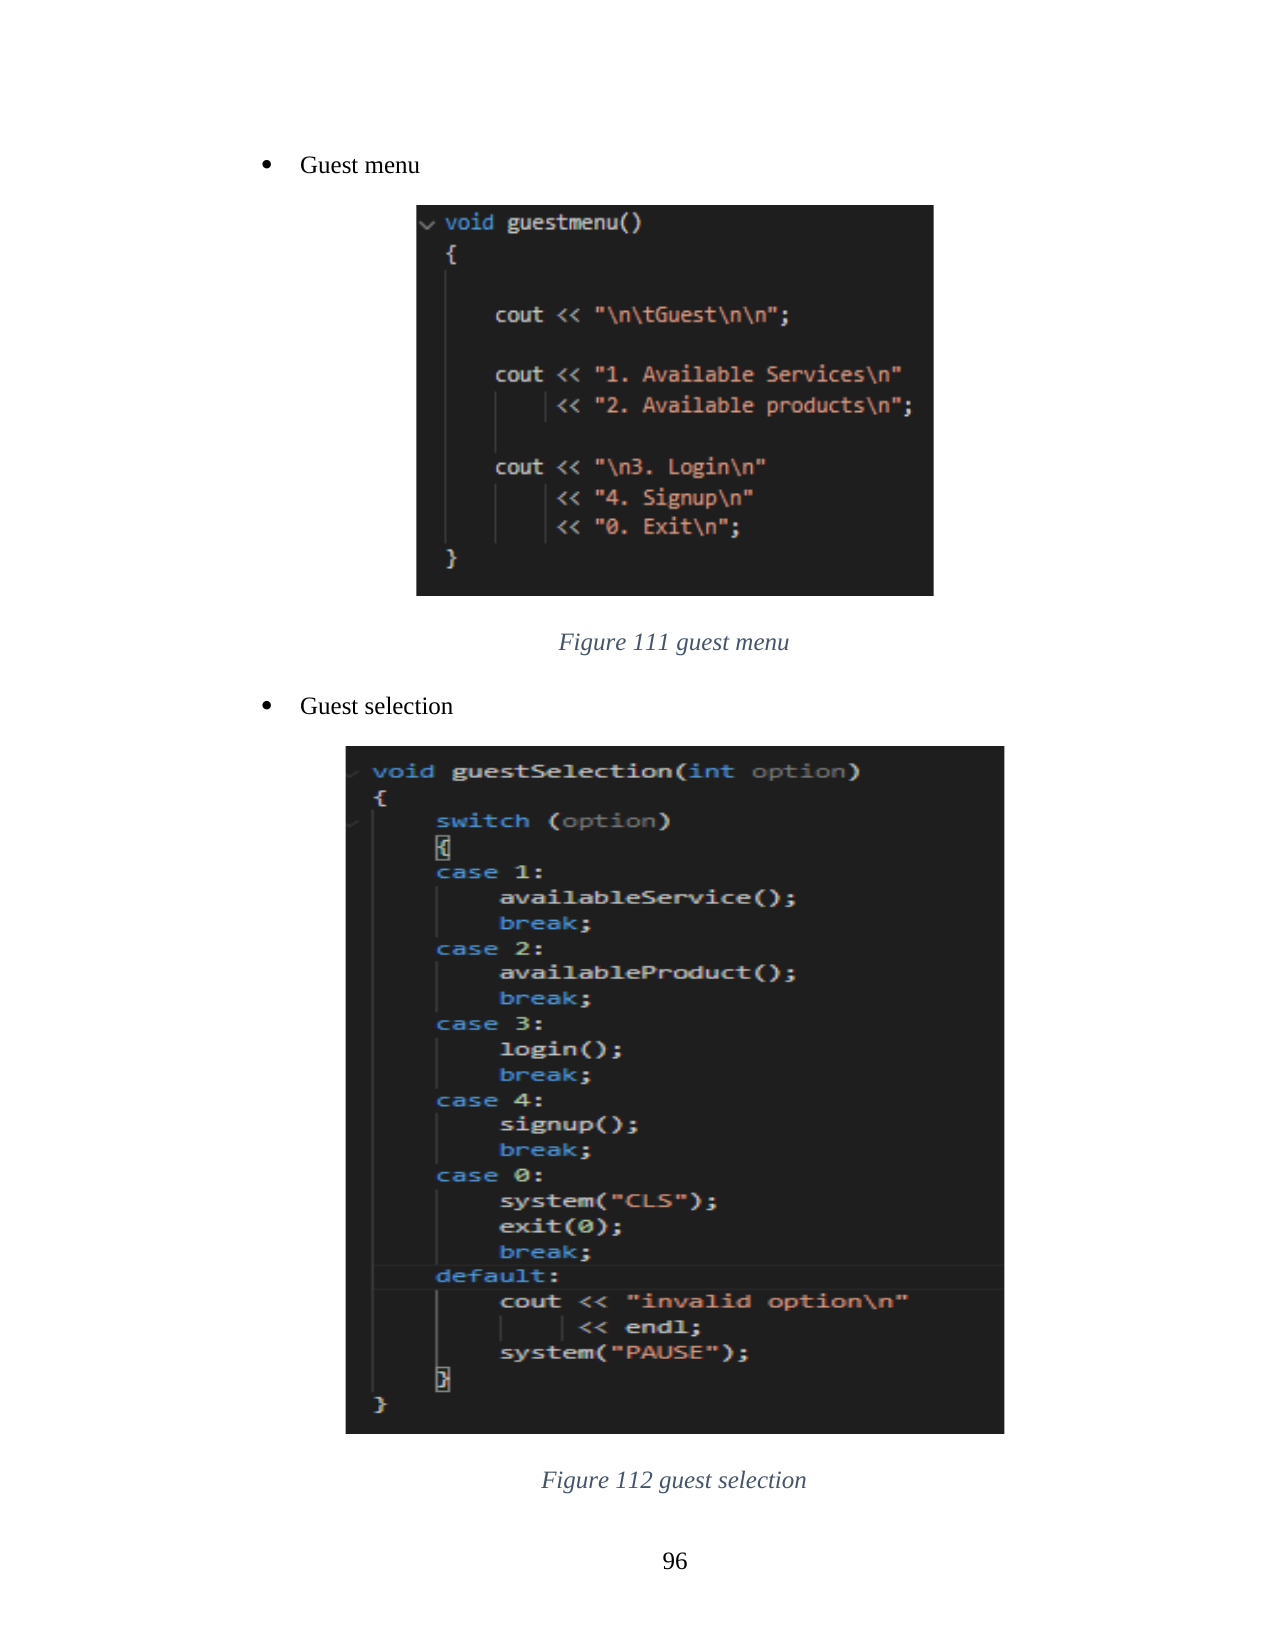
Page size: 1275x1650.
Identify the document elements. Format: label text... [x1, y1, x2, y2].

picture [416, 205, 934, 596]
text Figure 111 guest menu [225, 627, 1125, 656]
subtitle Guest selection [262, 691, 1125, 720]
text Figure 112 guest selection [225, 1465, 1125, 1494]
subtitle Guest menu [262, 150, 1125, 179]
picture [345, 746, 1005, 1434]
